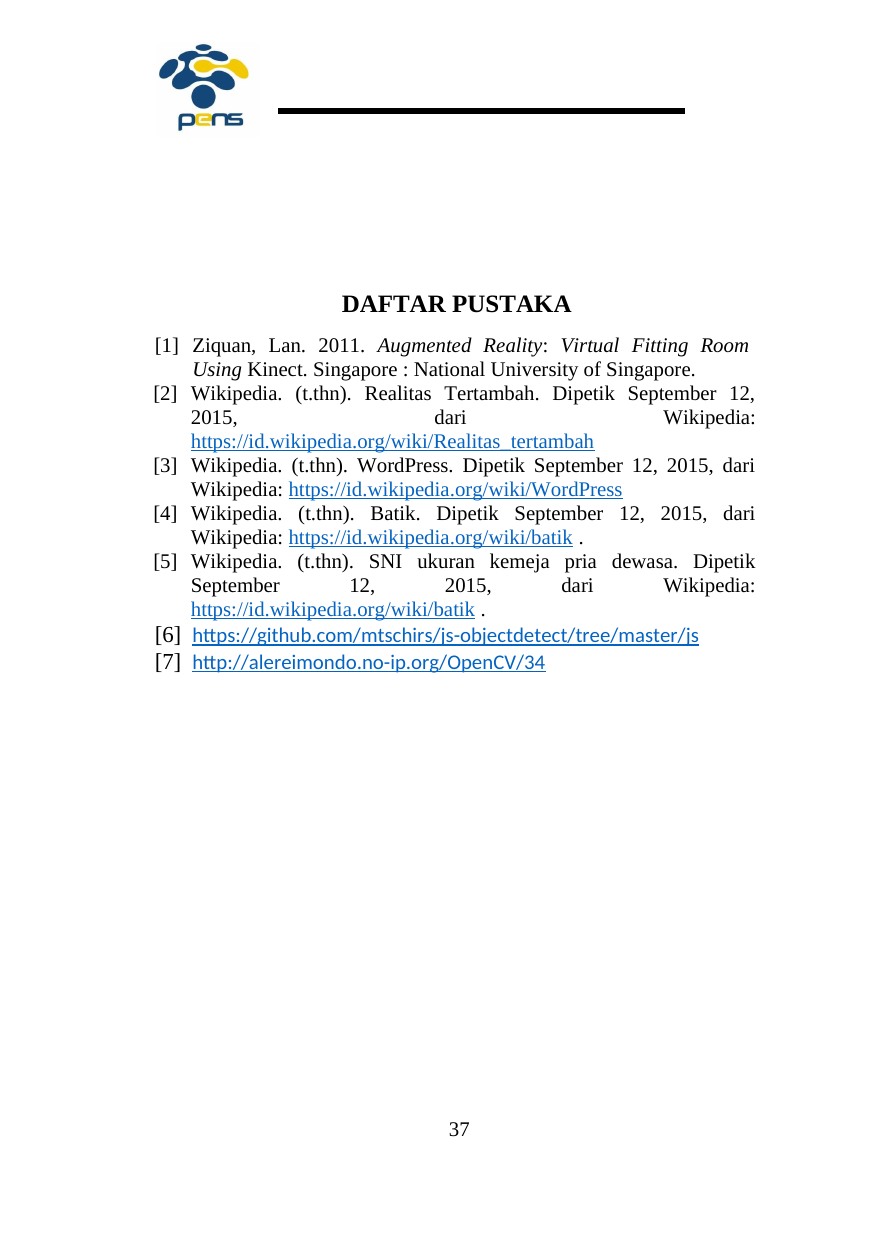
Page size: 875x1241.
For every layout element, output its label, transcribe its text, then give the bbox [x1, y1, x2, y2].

list Ziquan, Lan. 2011. Augmented Reality: Virtual Fitting Room Using Kinect. Singapore : National University of Singapore. [154, 333, 751, 381]
list Wikipedia. (t.thn). Batik. Dipetik September 12, 2015, dari Wikipedia: https://id.wikipedia.org/wiki/batik . [153, 501, 756, 549]
list http://alereimondo.no-ip.org/OpenCV/34 [154, 648, 751, 674]
list Wikipedia. (t.thn). SNI ukuran kemeja pria dewasa. Dipetik September 12, 2015, dari Wikipedia: https://id.wikipedia.org/wiki/batik . [153, 549, 756, 621]
list https://github.com/mtschirs/js-objectdetect/tree/master/js [154, 621, 751, 648]
list Wikipedia. (t.thn). Realitas Tertambah. Dipetik September 12, 2015, dari Wikipedia: https://id.wikipedia.org/wiki/Realitas_tertambah [153, 381, 756, 453]
list Wikipedia. (t.thn). WordPress. Dipetik September 12, 2015, dari Wikipedia: https://id.wikipedia.org/wiki/WordPress [153, 453, 756, 501]
text DAFTAR PUSTAKA [162, 289, 751, 318]
picture [155, 42, 260, 137]
